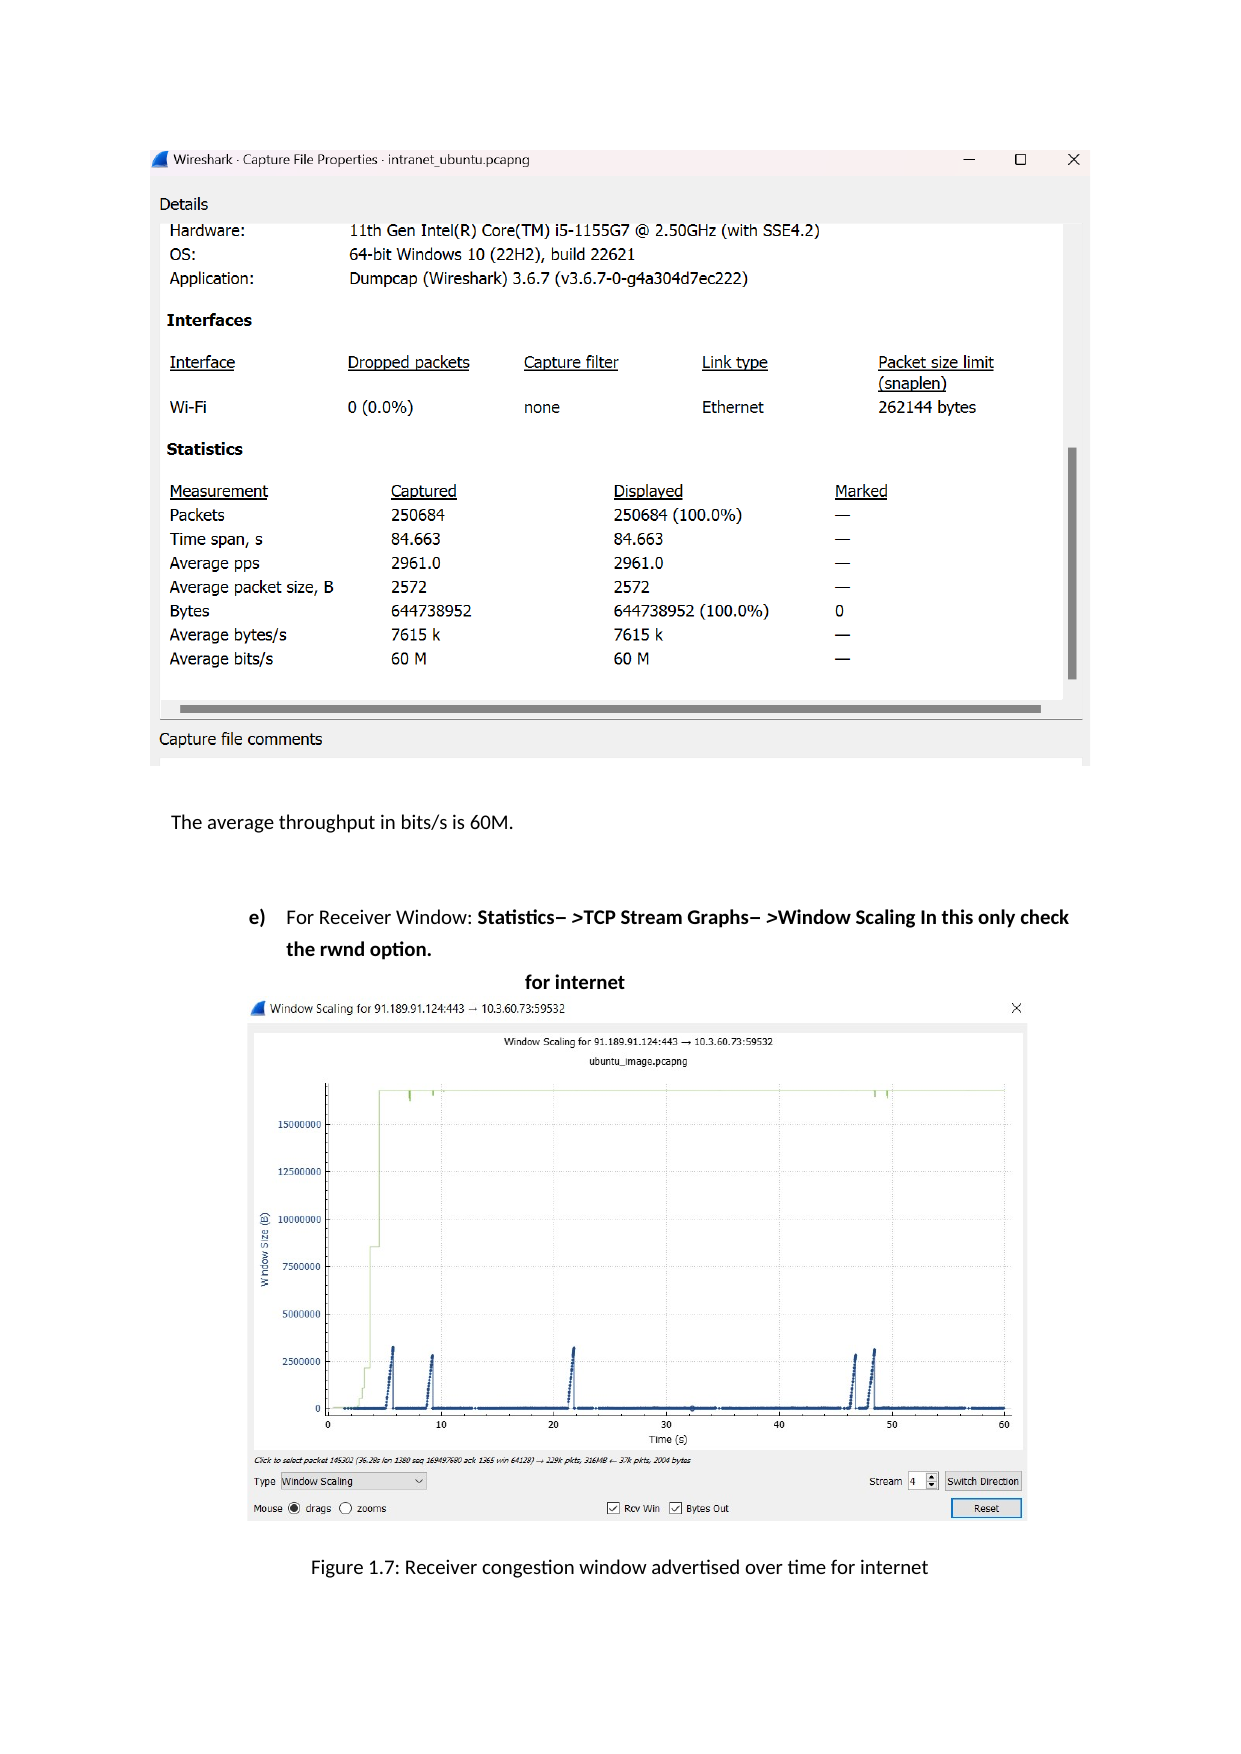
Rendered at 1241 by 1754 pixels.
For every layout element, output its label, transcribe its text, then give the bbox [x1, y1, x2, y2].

text The average throughput in bits/s is 60M. [171, 809, 1090, 834]
text Figure 1.7: Receiver congestion window advertised over time for internet [150, 1554, 1090, 1580]
picture [150, 150, 1091, 766]
list For Receiver Window: Statistics− >TCP Stream Graphs− >Window Scaling In this only check the rwnd option. [249, 904, 1081, 962]
picture [247, 996, 1028, 1521]
text for internet [171, 969, 1090, 994]
